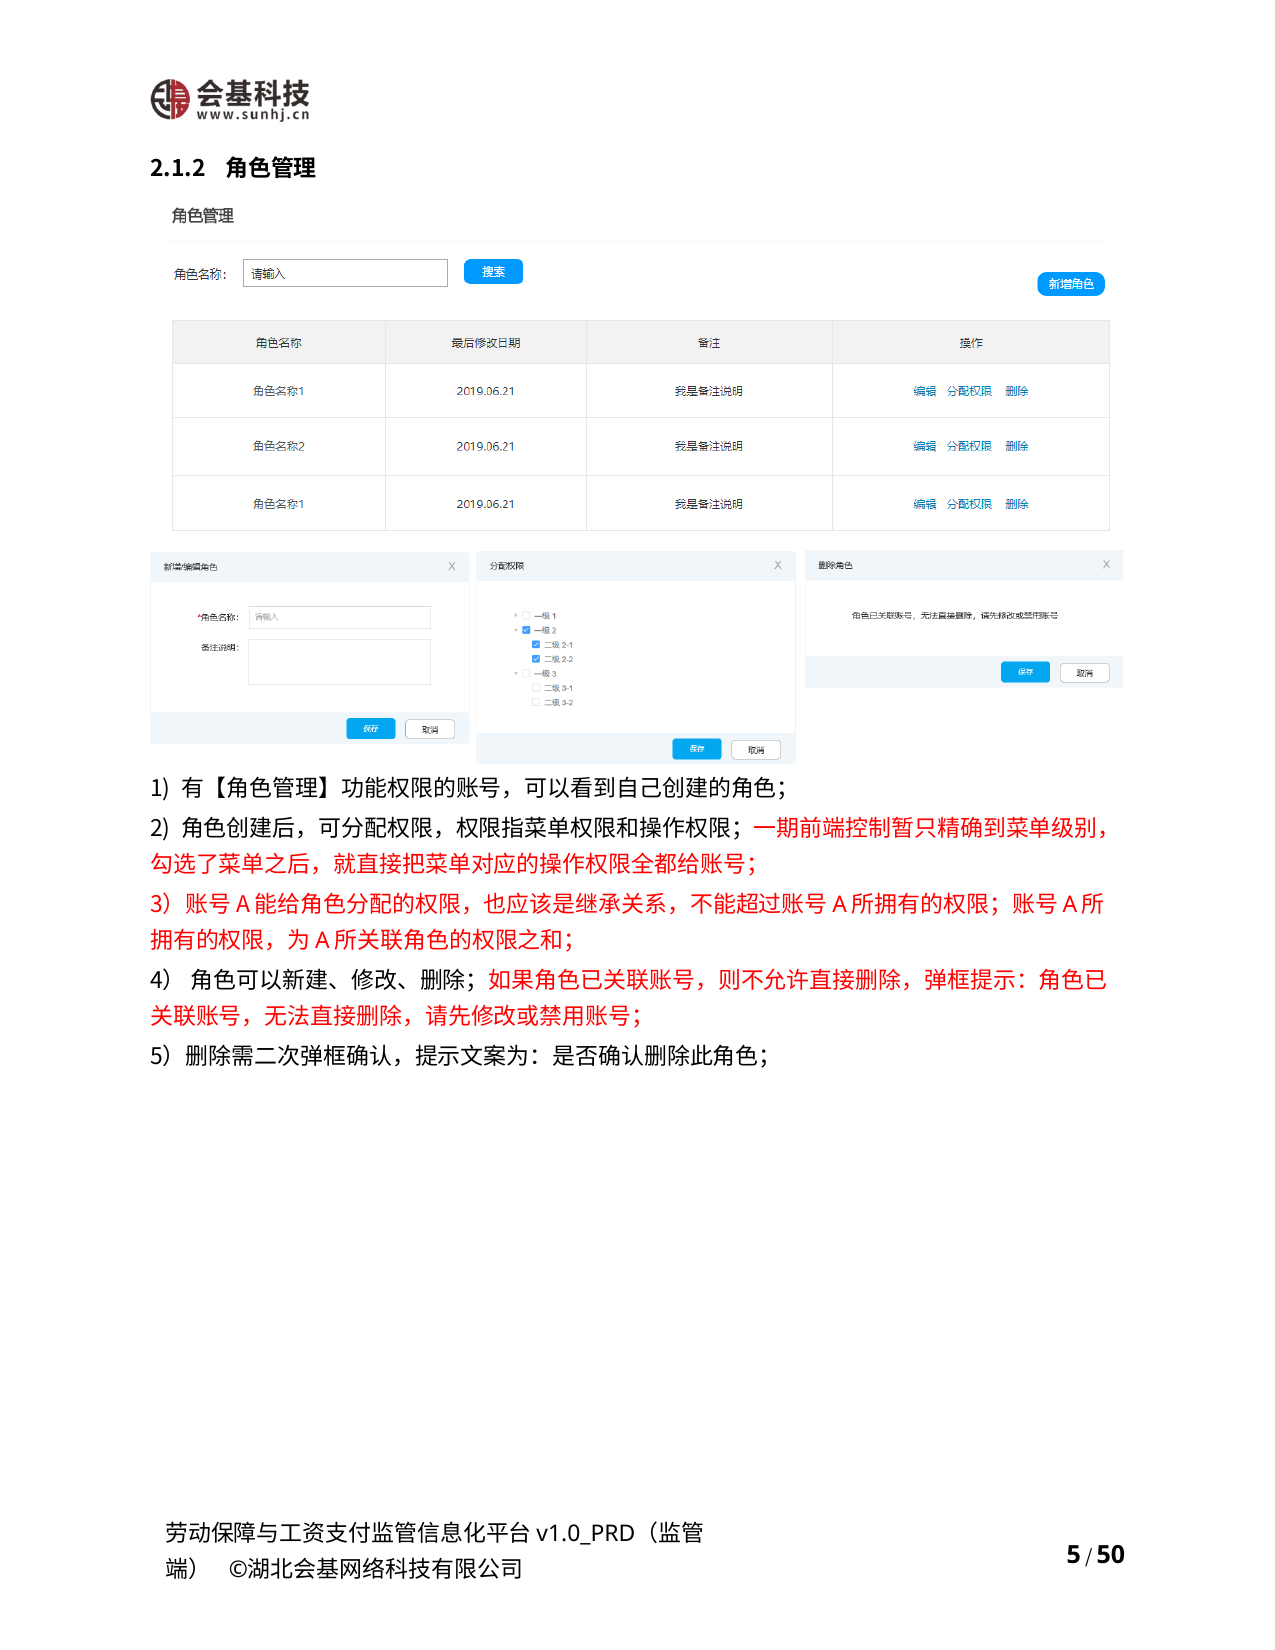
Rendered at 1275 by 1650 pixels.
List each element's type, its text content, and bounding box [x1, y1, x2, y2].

picture [150, 550, 1124, 764]
text 1) 有【角色管理】功能权限的账号，可以看到自己创建的角色； [150, 770, 1125, 803]
picture [150, 190, 1125, 544]
text 5）删除需二次弹框确认，提示文案为：是否确认删除此角色； [150, 1038, 1125, 1071]
subtitle 角色管理 [150, 150, 1125, 183]
picture [150, 79, 309, 122]
text 4） 角色可以新建、修改、删除；如果角色已关联账号，则不允许直接删除，弹框提示：角色已关联账号，无法直接删除，请先修改或禁用账号； [150, 962, 1125, 1031]
text 3）账号A能给角色分配的权限，也应该是继承关系，不能超过账号A所拥有的权限；账号A所拥有的权限，为A所关联角色的权限之和； [150, 886, 1125, 955]
text 2) 角色创建后，可分配权限，权限指菜单权限和操作权限；一期前端控制暂只精确到菜单级别，勾选了菜单之后，就直接把菜单对应的操作权限全都给账号； [150, 810, 1125, 879]
